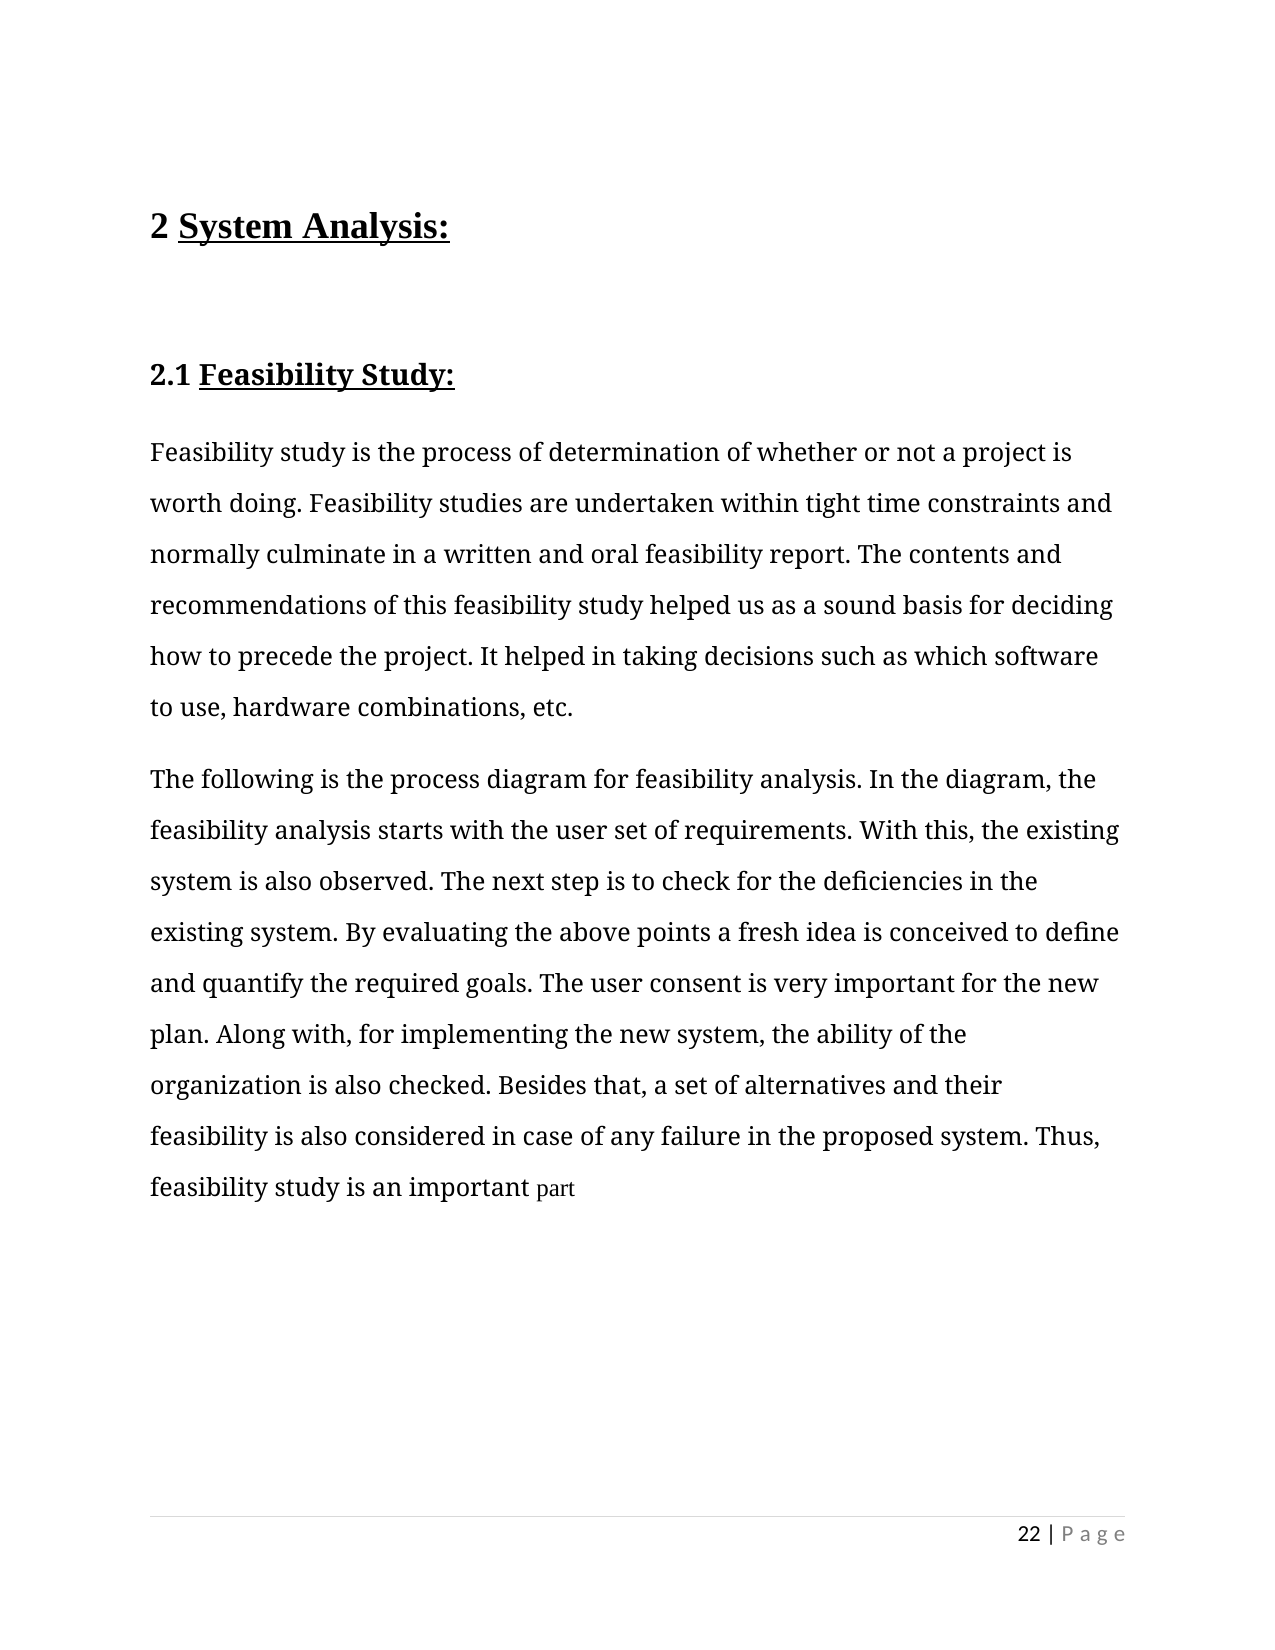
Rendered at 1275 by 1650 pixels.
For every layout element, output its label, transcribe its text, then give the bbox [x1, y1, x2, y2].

text 2 System Analysis: [150, 203, 1125, 247]
text Feasibility study is the process of determination of whether or not a project is worth doing. Feasibility studies are undertaken within tight time constraints and normally culminate in a written and oral feasibility report. The contents and recommendations of this feasibility study helped us as a sound basis for deciding how to precede the project. It helped in taking decisions such as which software to use, hardware combinations, etc. [150, 434, 1125, 724]
text 2.1 Feasibility Study: [150, 354, 1125, 394]
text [150, 762, 1125, 1204]
